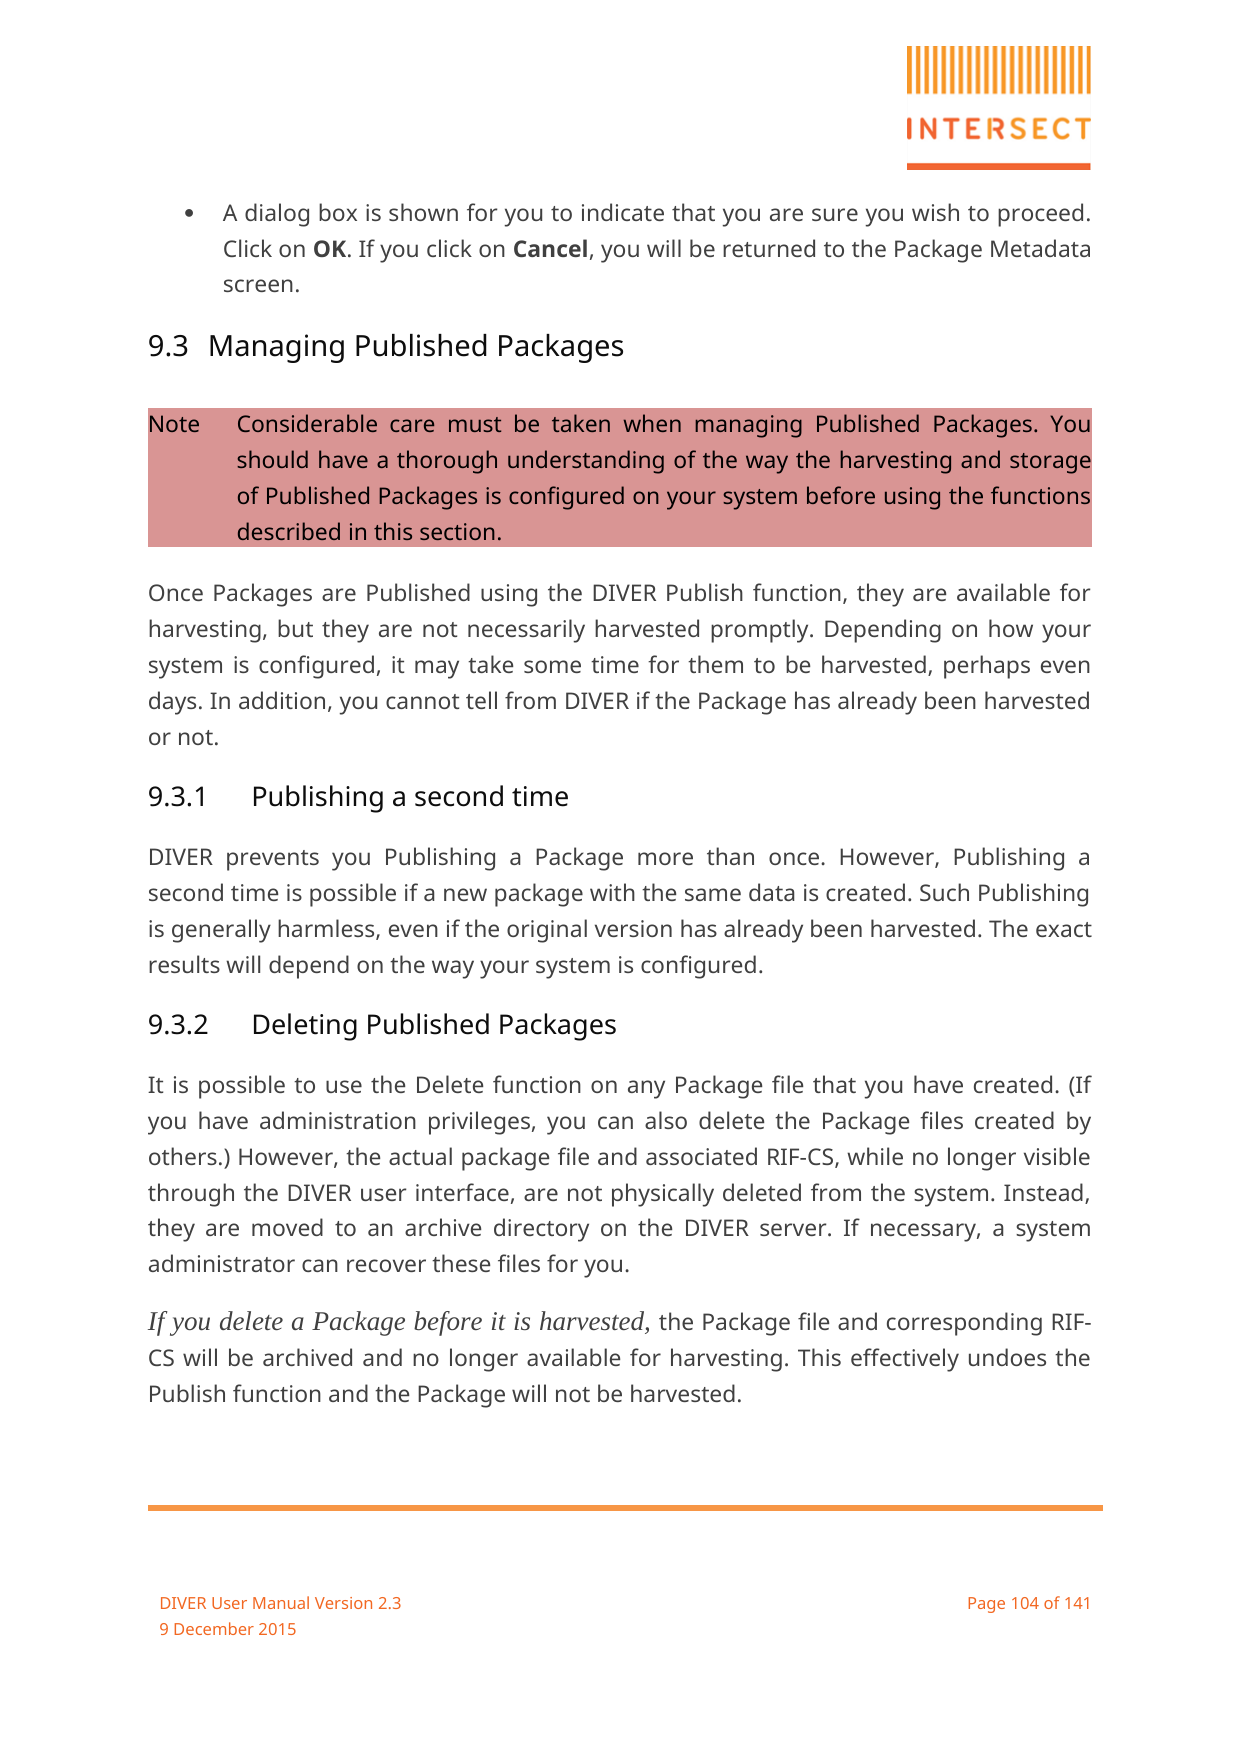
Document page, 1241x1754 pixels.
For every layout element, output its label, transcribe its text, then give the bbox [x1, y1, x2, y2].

subtitle Deleting Published Packages [148, 1005, 1092, 1042]
picture [905, 44, 1093, 172]
text Once Packages are Published using the DIVER Publish function, they are available for harvesting, but they are not necessarily harvested promptly. Depending on how your system is configured, it may take some time for them to be harvested, perhaps even days. In addition, you cannot tell from DIVER if the Package has already been harvested or not. [148, 577, 1092, 752]
text It is possible to use the Delete function on any Package file that you have created. (If you have administration privileges, you can also delete the Package files created by others.) However, the actual package file and associated RIF-CS, while no longer visible through the DIVER user interface, are not physically deleted from the system. Instead, they are moved to an archive directory on the DIVER server. If necessary, a system administrator can recover these files for you. [148, 1069, 1092, 1279]
list A dialog box is shown for you to indicate that you are sure you wish to proceed. Click on OK. If you click on Cancel, you will be returned to the Package Metadata screen. [185, 197, 1092, 300]
text DIVER prevents you Publishing a Package more than once. However, Publishing a second time is possible if a new package with the same data is created. Such Publishing is generally harmless, even if the original version has already been harvested. The exact results will depend on the way your system is configured. [148, 841, 1092, 980]
subtitle Publishing a second time [148, 778, 1092, 814]
text If you delete a Package before it is harvested, the Package file and corresponding RIF-CS will be archived and no longer available for harvesting. This effectively undoes the Publish function and the Package will not be harvested. [148, 1305, 1092, 1409]
subtitle Managing Published Packages [148, 325, 1092, 365]
text Note Considerable care must be taken when managing Published Packages. You should have a thorough understanding of the way the harvesting and storage of Published Packages is configured on your system before using the functions described in this section. [148, 408, 1092, 547]
